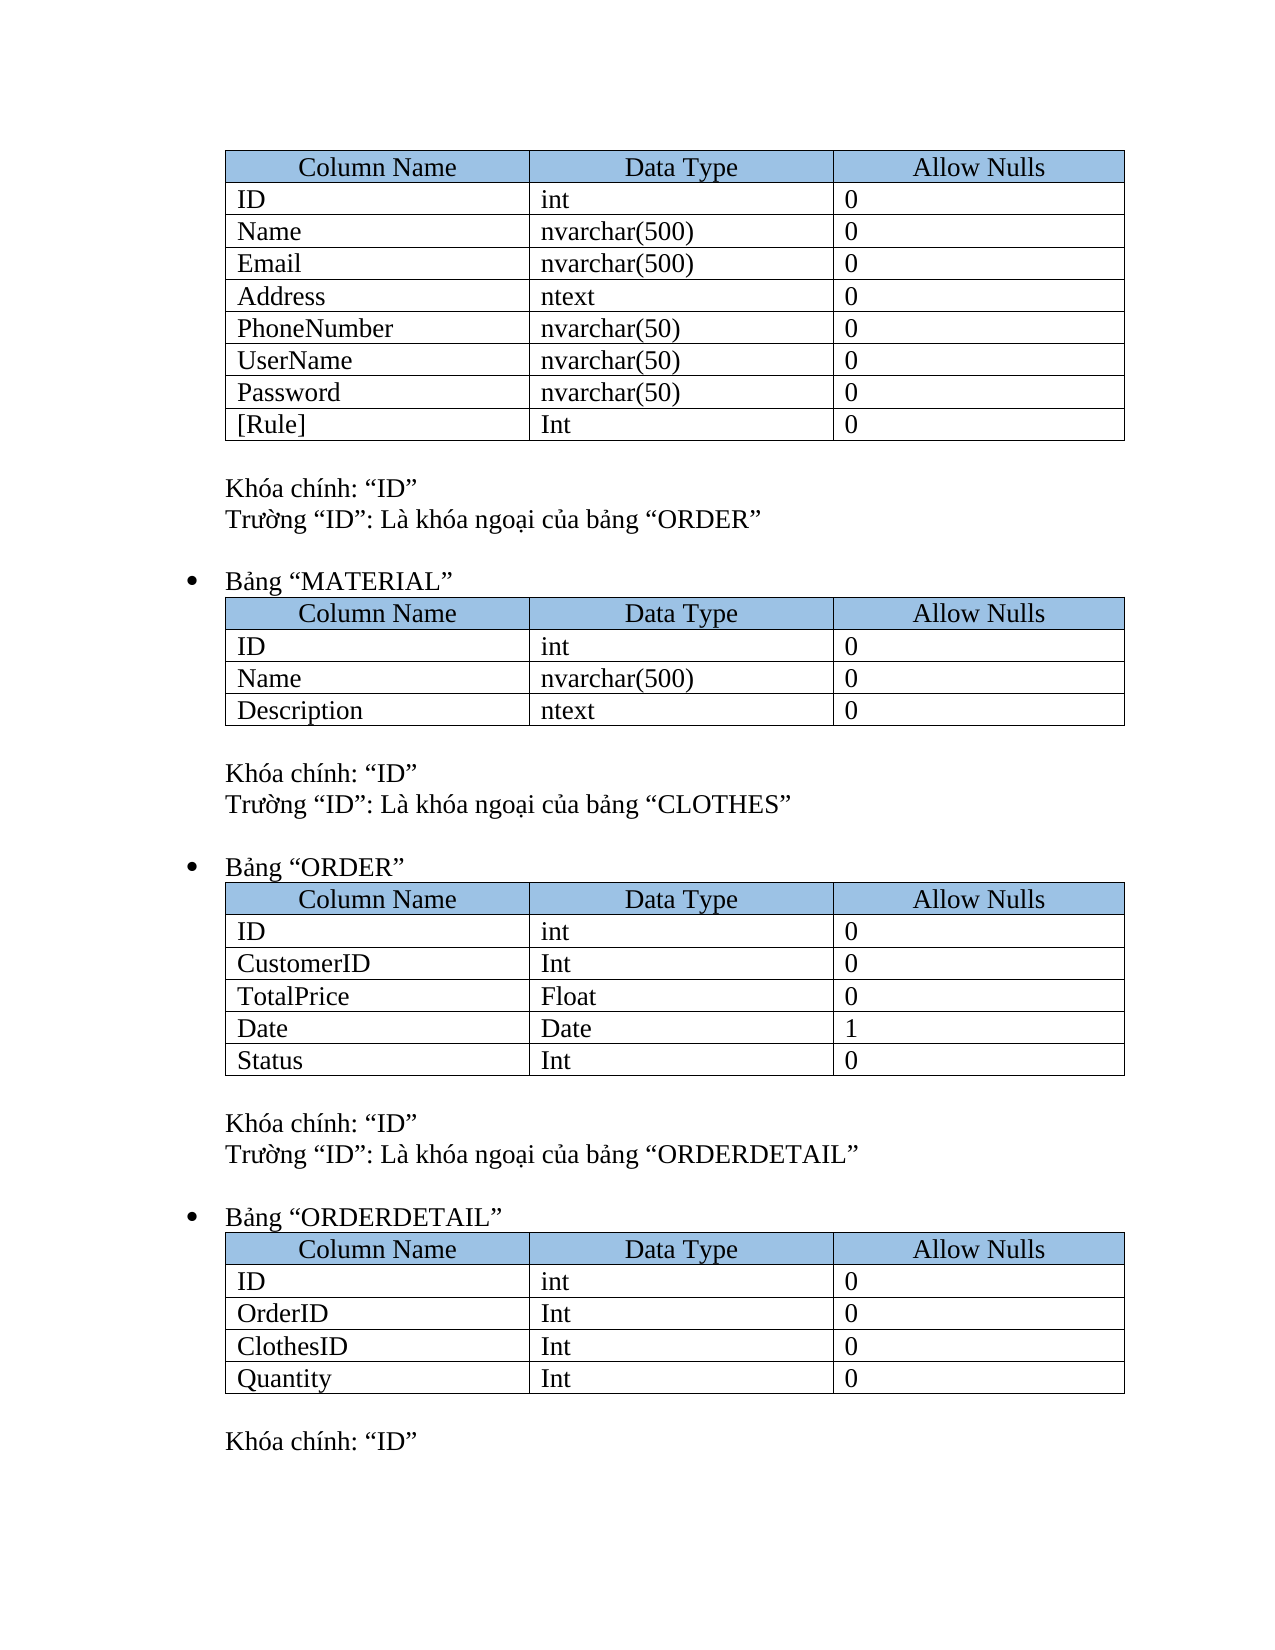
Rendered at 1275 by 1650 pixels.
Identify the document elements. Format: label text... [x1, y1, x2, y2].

table_cell 0 [834, 409, 1124, 440]
table_cell 0 [834, 215, 1124, 247]
table_header Column Name [226, 883, 529, 914]
table_header Data Type [530, 598, 833, 629]
table_cell [Rule] [226, 409, 529, 440]
table_header Allow Nulls [834, 1233, 1124, 1264]
table_cell ClothesID [226, 1330, 529, 1361]
list Bảng “MATERIAL” [187, 565, 1125, 597]
table_cell TotalPrice [226, 980, 529, 1011]
list Trường “ID”: Là khóa ngoại của bảng “ORDER” [225, 503, 1125, 534]
table_cell int [530, 630, 833, 661]
table_cell Status [226, 1044, 529, 1075]
table_cell ID [226, 183, 529, 214]
table_cell 0 [834, 1362, 1124, 1393]
table_cell Int [530, 409, 833, 440]
text Khóa chính: “ID” [150, 1107, 1125, 1139]
table_cell 0 [834, 312, 1124, 343]
table_cell 1 [834, 1012, 1124, 1043]
table_header Column Name [226, 151, 529, 182]
list Bảng “ORDER” [187, 851, 1125, 882]
table_cell Date [530, 1012, 833, 1043]
table_cell 0 [834, 1298, 1124, 1329]
table_cell Float [530, 980, 833, 1011]
table_cell nvarchar(500) [530, 662, 833, 693]
table_header Column Name [226, 598, 529, 629]
table_cell 0 [834, 1265, 1124, 1297]
table_cell 0 [834, 1044, 1124, 1075]
table_header Data Type [530, 883, 833, 914]
text Khóa chính: “ID” [150, 757, 1125, 789]
table_cell int [530, 1265, 833, 1297]
table_cell int [530, 915, 833, 947]
table_cell Email [226, 248, 529, 279]
table_cell ID [226, 630, 529, 661]
table_cell nvarchar(500) [530, 248, 833, 279]
table_cell nvarchar(50) [530, 376, 833, 407]
table_cell 0 [834, 630, 1124, 661]
table_cell Int [530, 948, 833, 979]
table_cell PhoneNumber [226, 312, 529, 343]
table_cell Quantity [226, 1362, 529, 1393]
text Khóa chính: “ID” [150, 472, 1125, 503]
table_cell nvarchar(500) [530, 215, 833, 247]
table_cell Name [226, 215, 529, 247]
table_header Data Type [530, 1233, 833, 1264]
table_cell ID [226, 1265, 529, 1297]
table_cell 0 [834, 344, 1124, 375]
table_cell Name [226, 662, 529, 693]
table_cell Int [530, 1298, 833, 1329]
table_cell 0 [834, 948, 1124, 979]
table_cell int [530, 183, 833, 214]
table_cell Description [226, 694, 529, 725]
table_cell 0 [834, 980, 1124, 1011]
table_cell 0 [834, 694, 1124, 725]
table_header Data Type [530, 151, 833, 182]
table_cell Date [226, 1012, 529, 1043]
table_cell nvarchar(50) [530, 344, 833, 375]
table_header Allow Nulls [834, 883, 1124, 914]
table_cell ID [226, 915, 529, 947]
table_cell 0 [834, 1330, 1124, 1361]
table_header Allow Nulls [834, 598, 1124, 629]
table_cell 0 [834, 183, 1124, 214]
list Bảng “ORDERDETAIL” [187, 1201, 1125, 1232]
table_cell CustomerID [226, 948, 529, 979]
table_header Allow Nulls [834, 151, 1124, 182]
table_cell ntext [530, 694, 833, 725]
table_cell Int [530, 1330, 833, 1361]
table_cell UserName [226, 344, 529, 375]
table_cell 0 [834, 662, 1124, 693]
table_cell 0 [834, 280, 1124, 311]
table_header Column Name [226, 1233, 529, 1264]
table_cell Password [226, 376, 529, 407]
table_cell 0 [834, 376, 1124, 407]
list Trường “ID”: Là khóa ngoại của bảng “CLOTHES” [225, 789, 1125, 820]
table_cell 0 [834, 248, 1124, 279]
table_cell OrderID [226, 1298, 529, 1329]
list Trường “ID”: Là khóa ngoại của bảng “ORDERDETAIL” [225, 1139, 1125, 1170]
table_cell Int [530, 1362, 833, 1393]
table_cell Int [530, 1044, 833, 1075]
table_cell nvarchar(50) [530, 312, 833, 343]
table_cell Address [226, 280, 529, 311]
table_cell ntext [530, 280, 833, 311]
text Khóa chính: “ID” [150, 1425, 1125, 1456]
table_cell 0 [834, 915, 1124, 947]
